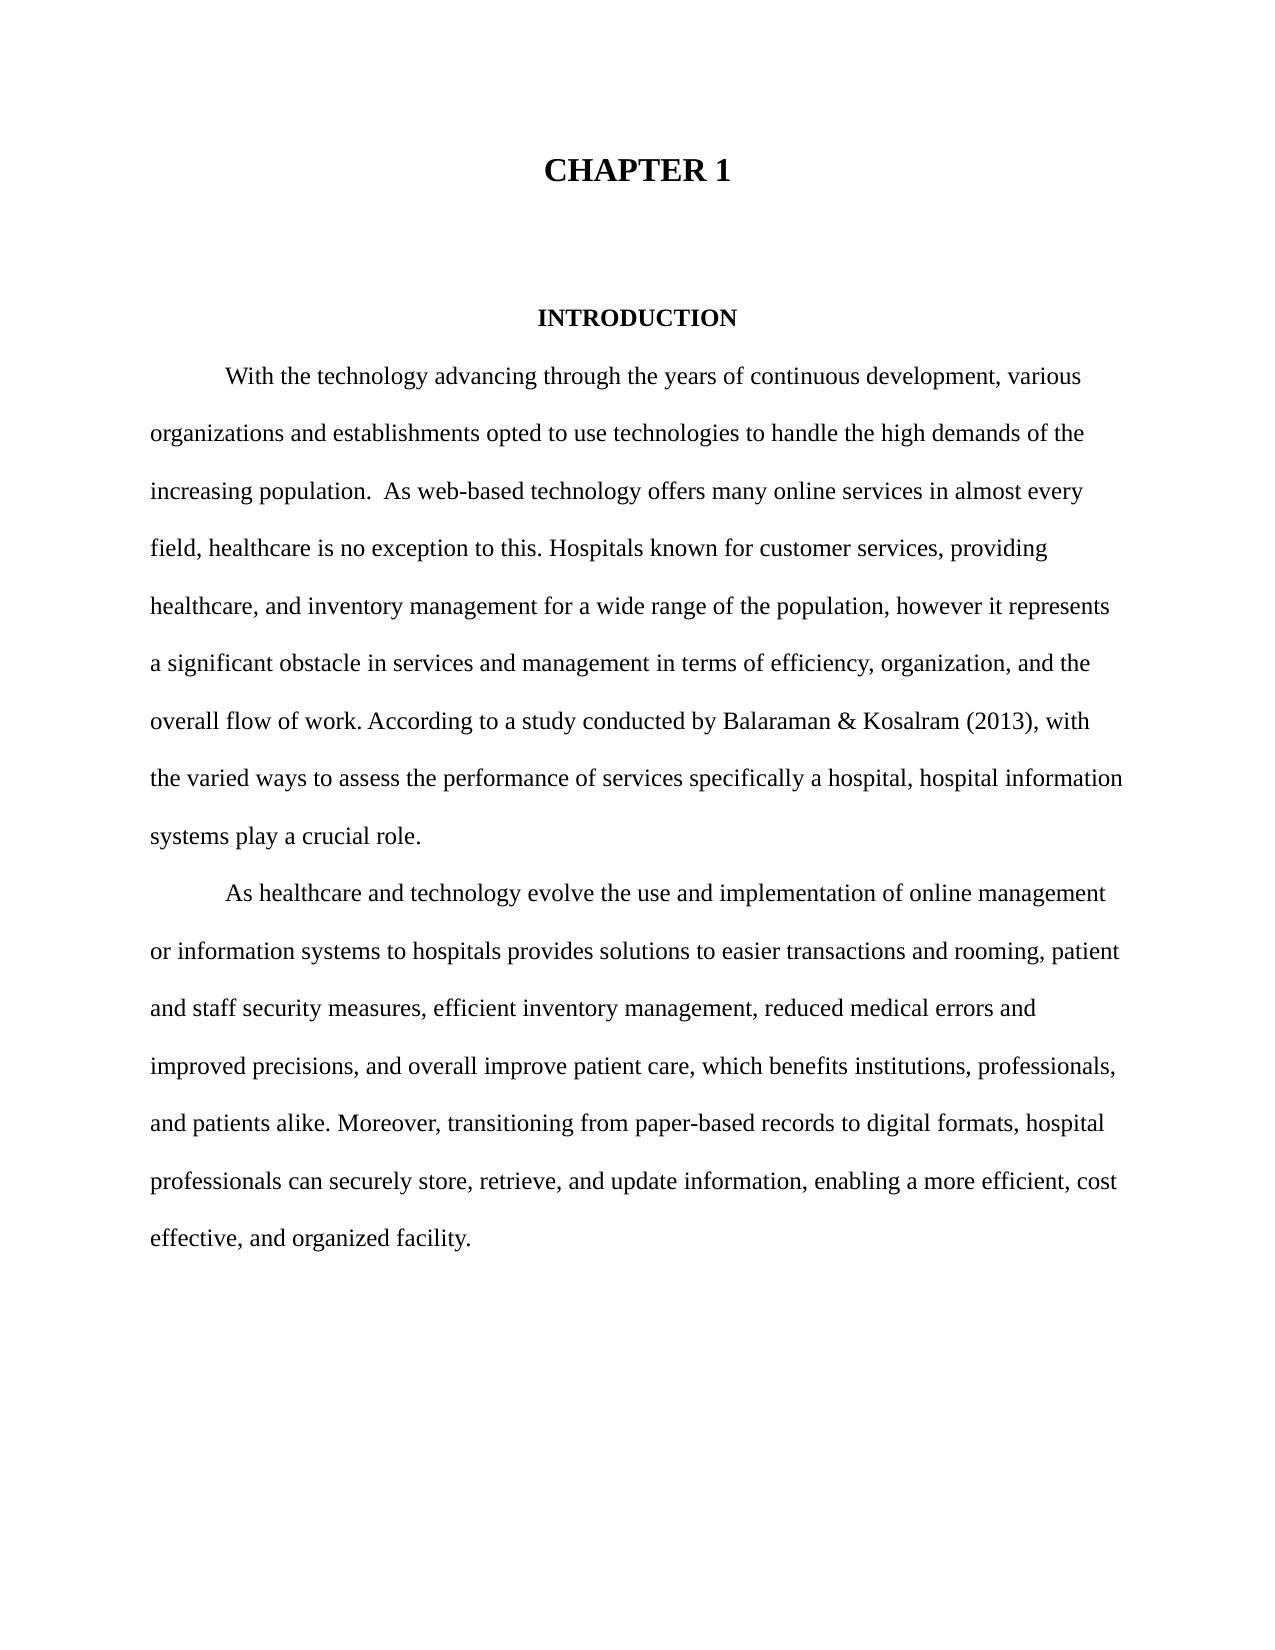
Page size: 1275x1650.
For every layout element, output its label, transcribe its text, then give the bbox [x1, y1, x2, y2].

text CHAPTER 1 [150, 150, 1125, 188]
text As healthcare and technology evolve the use and implementation of online management or information systems to hospitals provides solutions to easier transactions and rooming, patient and staff security measures, efficient inventory management, reduced medical errors and improved precisions, and overall improve patient care, which benefits institutions, professionals, and patients alike. Moreover, transitioning from paper-based records to digital formats, hospital professionals can securely store, retrieve, and update information, enabling a more efficient, cost effective, and organized facility. [150, 878, 1125, 1252]
text INTRODUCTION [150, 303, 1125, 332]
text With the technology advancing through the years of continuous development, various organizations and establishments opted to use technologies to handle the high demands of the increasing population. As web-based technology offers many online services in almost every field, healthcare is no exception to this. Hospitals known for customer services, providing healthcare, and inventory management for a wide range of the population, however it represents a significant obstacle in services and management in terms of efficiency, organization, and the overall flow of work. According to a study conducted by Balaraman & Kosalram (2013), with the varied ways to assess the performance of services specifically a hospital, hospital information systems play a crucial role. [150, 361, 1125, 849]
